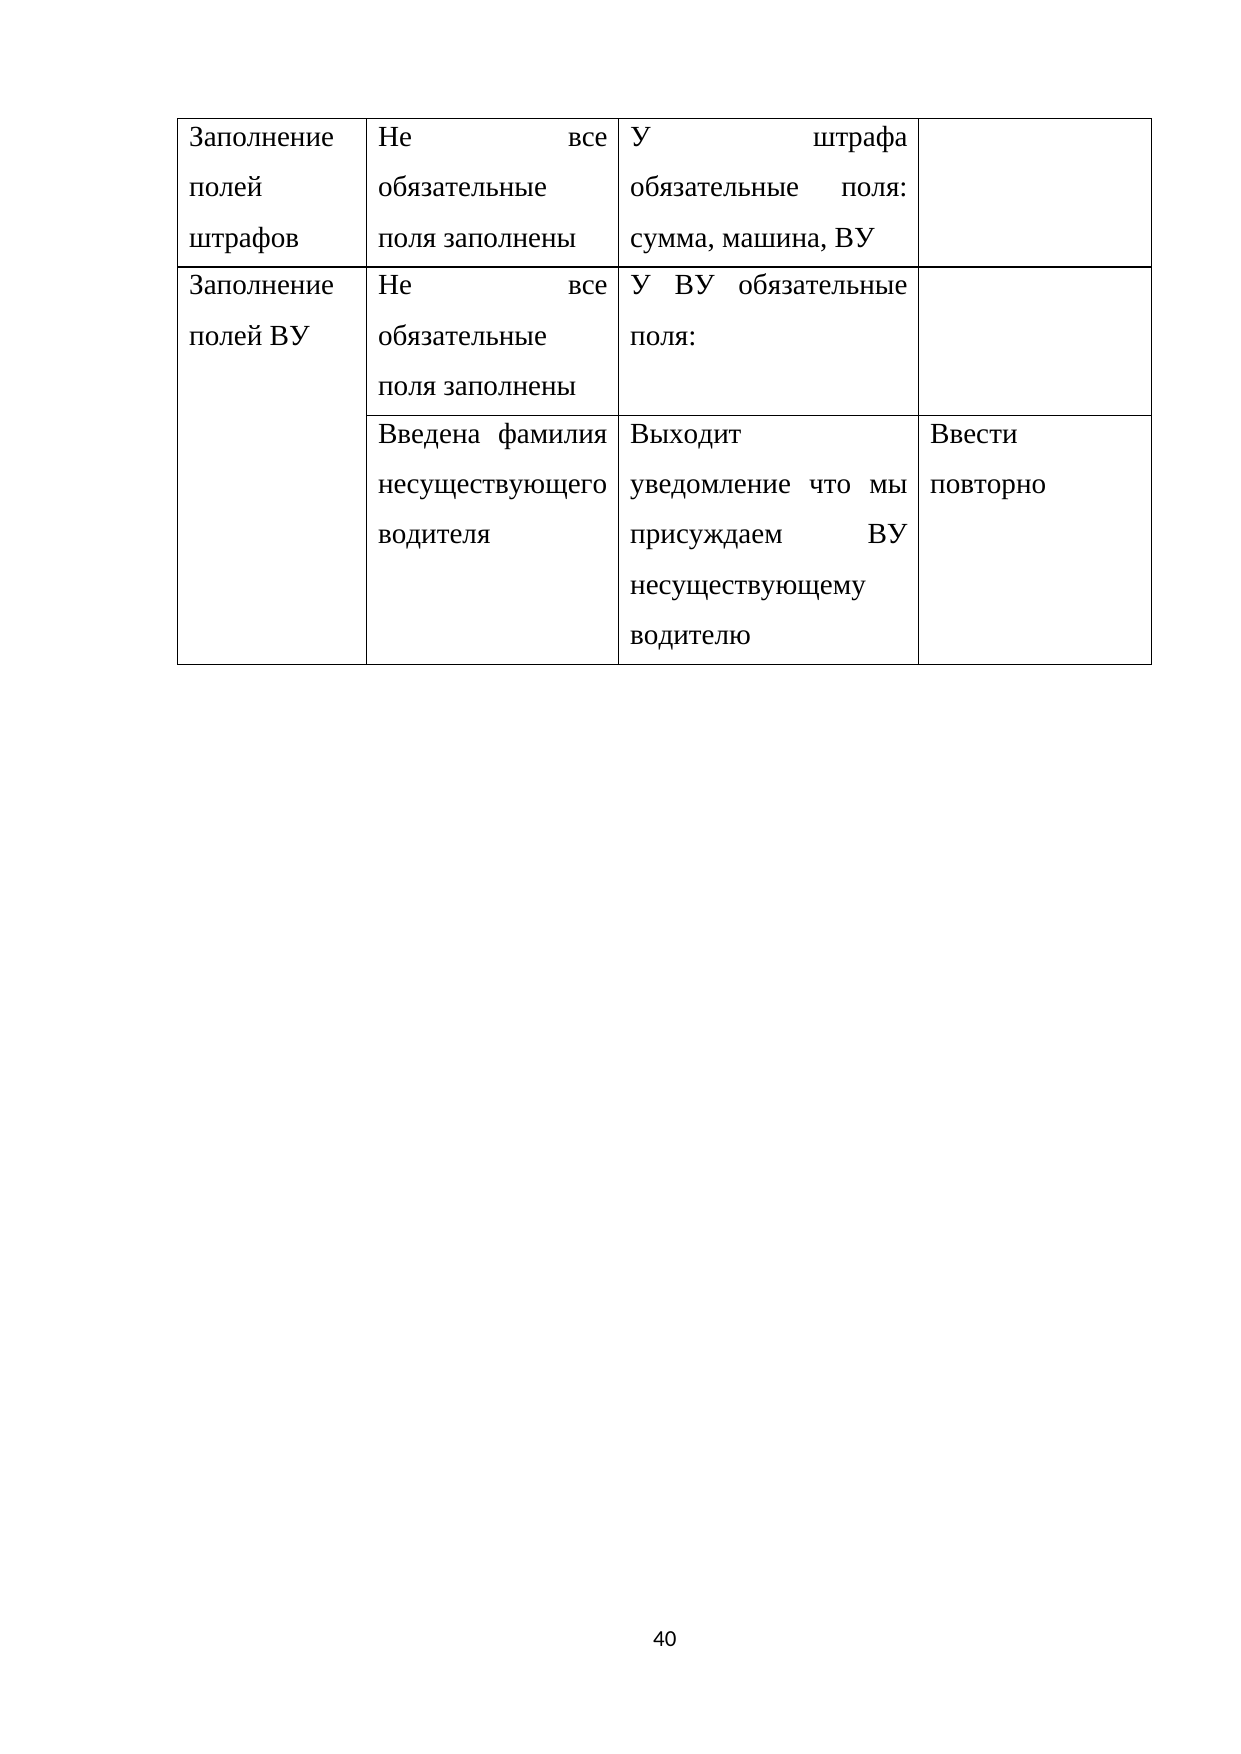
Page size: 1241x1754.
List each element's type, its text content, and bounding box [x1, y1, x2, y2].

table_cell Не все обязательные поля заполнены [367, 268, 618, 415]
table_cell У ВУ обязательные поля: [619, 268, 918, 415]
table_cell Выходит уведомление что мы присуждаем ВУ несуществующему водителю [619, 416, 918, 664]
table_cell У штрафа обязательные поля: сумма, машина, ВУ [619, 119, 918, 266]
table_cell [367, 119, 618, 266]
table_cell Заполнение полей ВУ [178, 268, 366, 664]
table_cell [919, 268, 1151, 415]
table_cell Введена фамилия несуществующего водителя [367, 416, 618, 664]
table_cell Заполнение полей штрафов [178, 119, 366, 266]
table_cell [919, 119, 1151, 266]
table_cell Ввести повторно [919, 416, 1151, 664]
